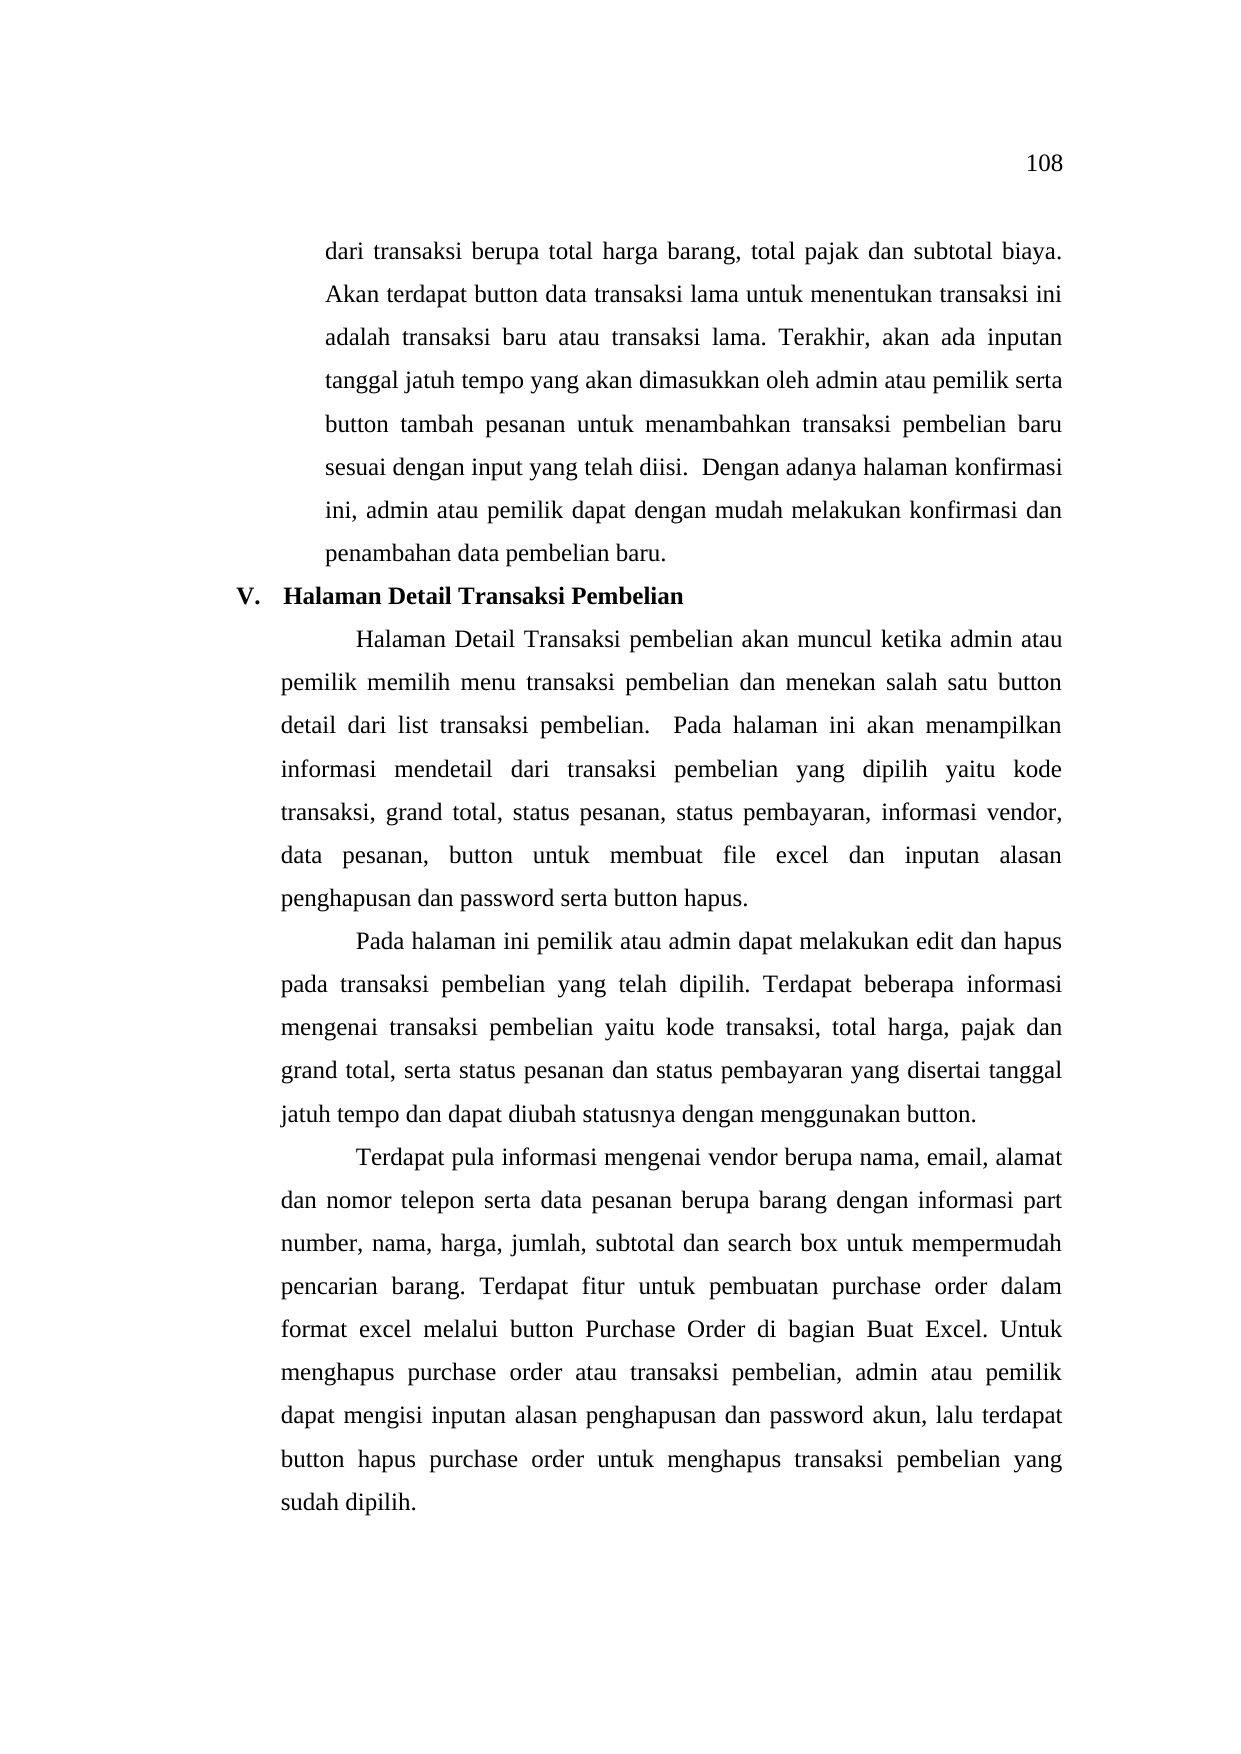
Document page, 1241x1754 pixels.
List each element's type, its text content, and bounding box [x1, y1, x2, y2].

text Terdapat pula informasi mengenai vendor berupa nama, email, alamat dan nomor telepon serta data pesanan berupa barang dengan informasi part number, nama, harga, jumlah, subtotal dan search box untuk mempermudah pencarian barang. Terdapat fitur untuk pembuatan purchase order dalam format excel melalui button Purchase Order di bagian Buat Excel. Untuk menghapus purchase order atau transaksi pembelian, admin atau pemilik dapat mengisi inputan alasan penghapusan dan password akun, lalu terdapat button hapus purchase order untuk menghapus transaksi pembelian yang sudah dipilih. [281, 1142, 1063, 1516]
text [325, 236, 1063, 567]
text Pada halaman ini pemilik atau admin dapat melakukan edit dan hapus pada transaksi pembelian yang telah dipilih. Terdapat beberapa informasi mengenai transaksi pembelian yaitu kode transaksi, total harga, pajak dan grand total, serta status pesanan dan status pembayaran yang disertai tanggal jatuh tempo dan dapat diubah statusnya dengan menggunakan button. [281, 926, 1063, 1127]
list Halaman Detail Transaksi Pembelian [236, 581, 1063, 610]
text Halaman Detail Transaksi pembelian akan muncul ketika admin atau pemilik memilih menu transaksi pembelian dan menekan salah satu button detail dari list transaksi pembelian. Pada halaman ini akan menampilkan informasi mendetail dari transaksi pembelian yang dipilih yaitu kode transaksi, grand total, status pesanan, status pembayaran, informasi vendor, data pesanan, button untuk membuat file excel dan inputan alasan penghapusan dan password serta button hapus. [281, 624, 1063, 912]
